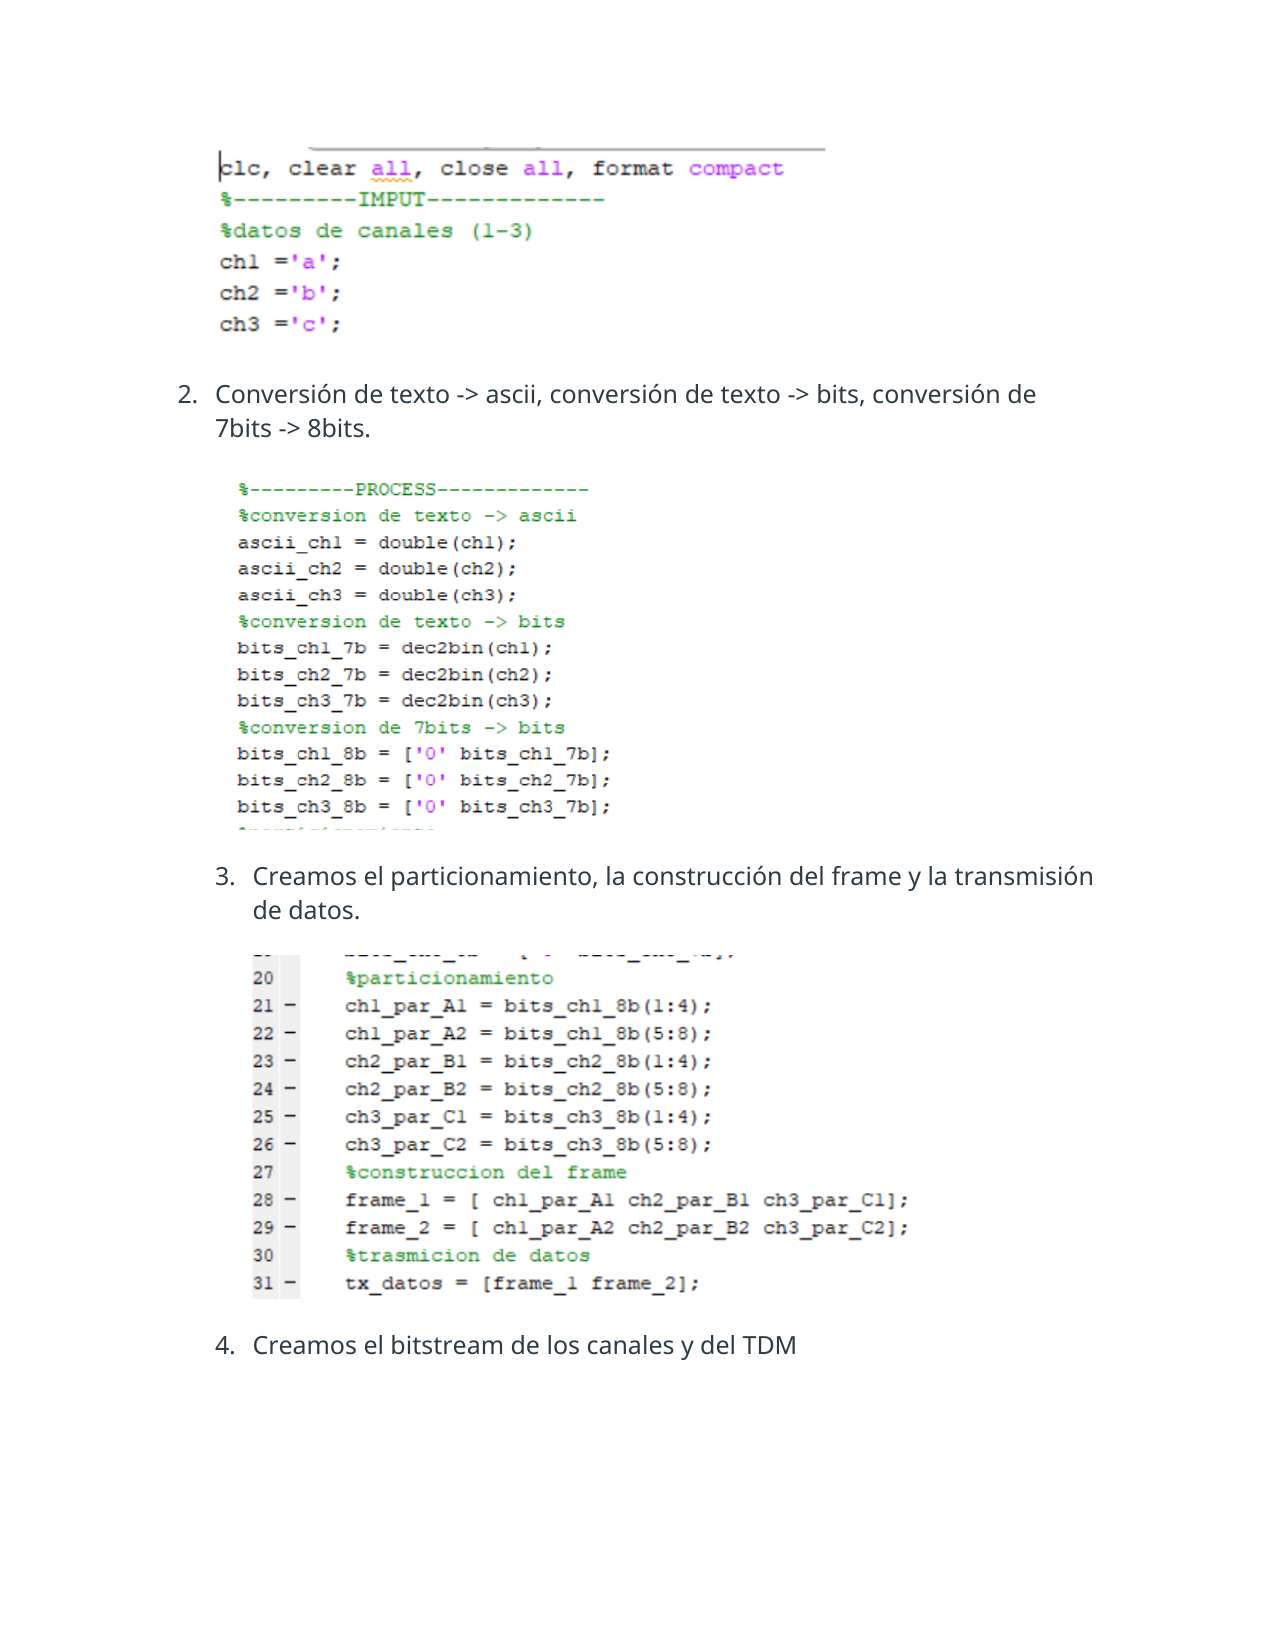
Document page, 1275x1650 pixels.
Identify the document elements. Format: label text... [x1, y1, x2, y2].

list Creamos el bitstream de los canales y del TDM [215, 1328, 1098, 1362]
list Creamos el particionamiento, la construcción del frame y la transmisión de datos. [215, 858, 1098, 927]
picture [214, 147, 826, 348]
list Conversión de texto -> ascii, conversión de texto -> bits, conversión de 7bits -> 8bits. [177, 377, 1098, 445]
picture [252, 955, 1074, 1299]
picture [214, 473, 761, 830]
